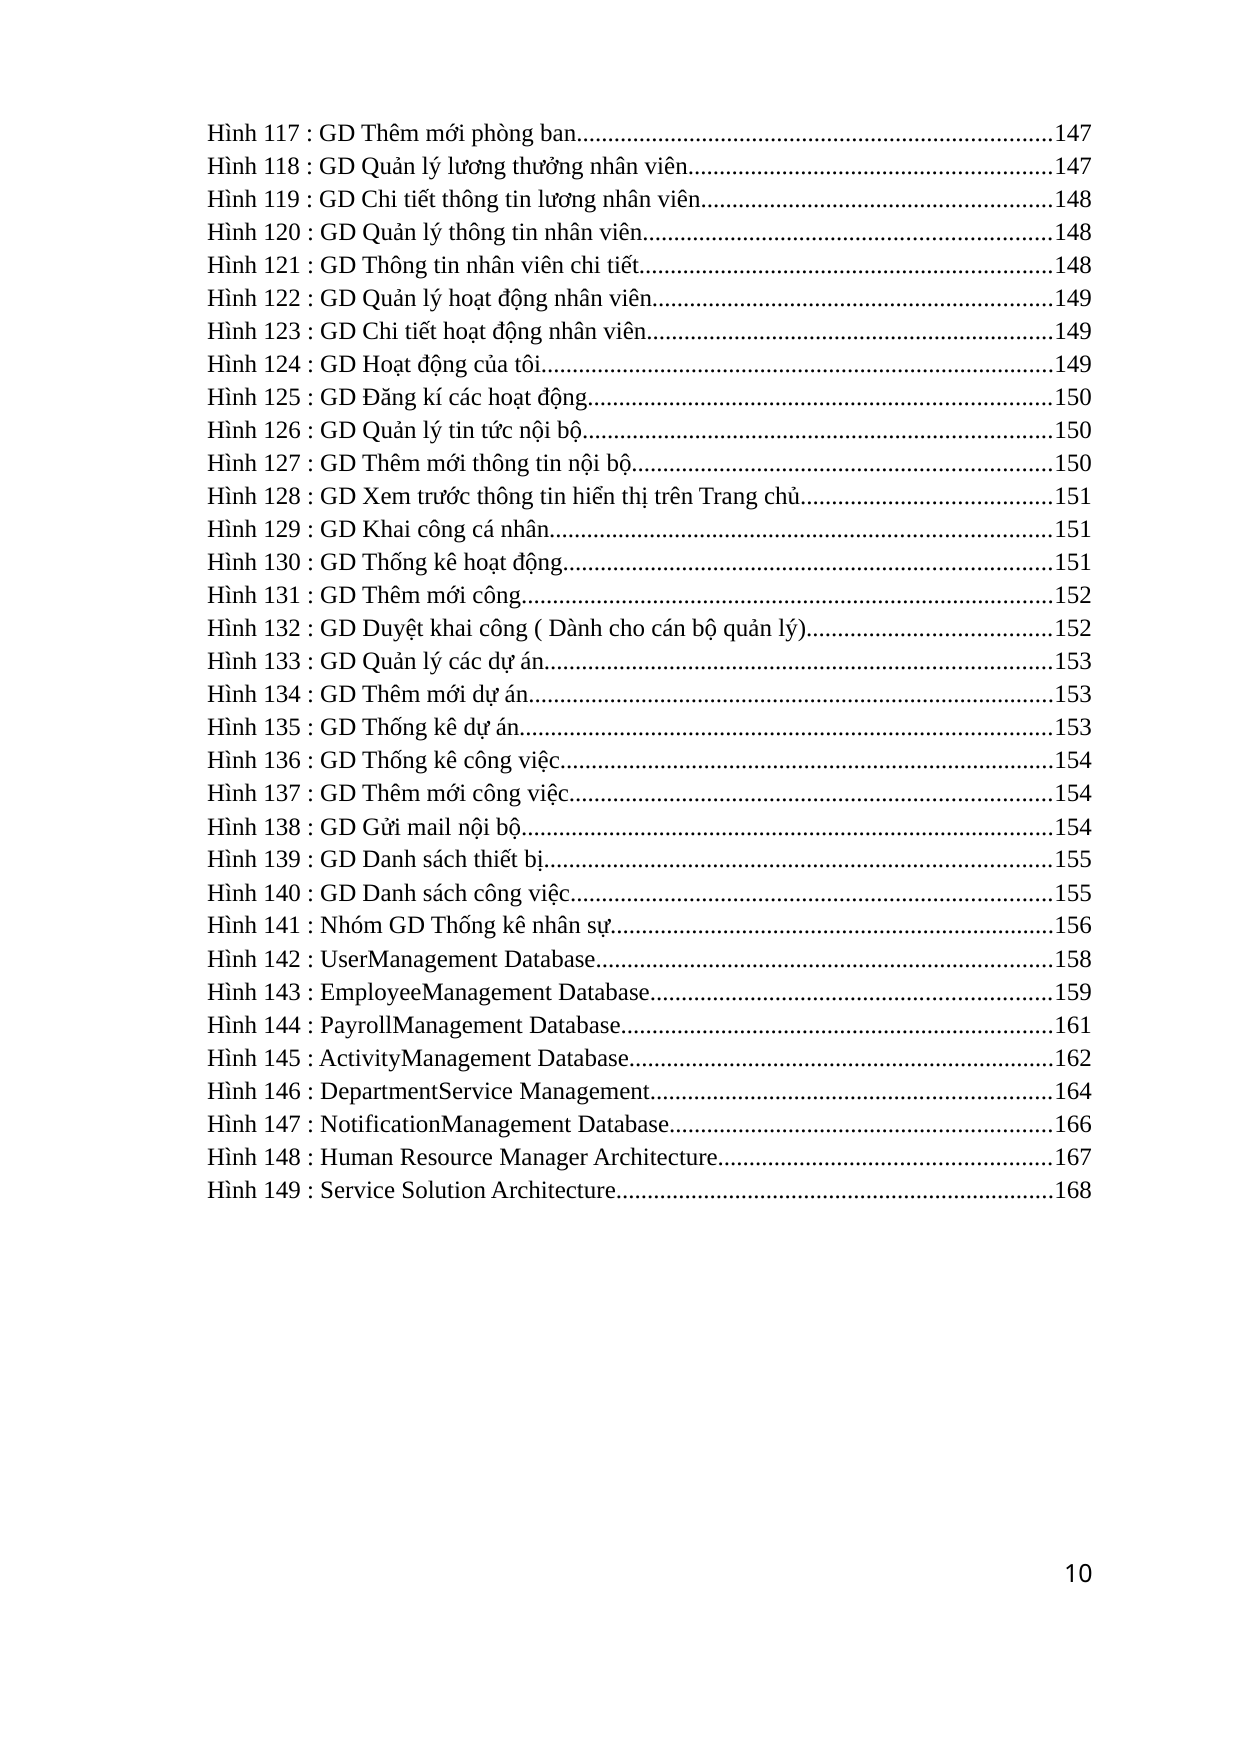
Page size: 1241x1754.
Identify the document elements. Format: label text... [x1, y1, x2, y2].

text Hình 146 : DepartmentService Management 164 [207, 1076, 1092, 1104]
text Hình 126 : GD Quản lý tin tức nội bộ 150 [207, 415, 1092, 444]
text Hình 131 : GD Thêm mới công 152 [207, 580, 1092, 609]
text Hình 143 : EmployeeManagement Database 159 [207, 977, 1092, 1005]
text Hình 122 : GD Quản lý hoạt động nhân viên 149 [207, 283, 1092, 312]
text Hình 132 : GD Duyệt khai công ( Dành cho cán bộ quản lý) 152 [207, 613, 1092, 642]
text Hình 141 : Nhóm GD Thống kê nhân sự 156 [207, 911, 1092, 939]
text Hình 147 : NotificationManagement Database 166 [207, 1109, 1092, 1137]
text Hình 139 : GD Danh sách thiết bị 155 [207, 844, 1092, 873]
text Hình 149 : Service Solution Architecture 168 [207, 1175, 1092, 1203]
text Hình 124 : GD Hoạt động của tôi 149 [207, 349, 1092, 378]
text Hình 129 : GD Khai công cá nhân 151 [207, 514, 1092, 543]
text Hình 125 : GD Đăng kí các hoạt động 150 [207, 382, 1092, 411]
text Hình 130 : GD Thống kê hoạt động 151 [207, 547, 1092, 576]
text Hình 117 : GD Thêm mới phòng ban 147 [207, 118, 1092, 147]
text Hình 137 : GD Thêm mới công việc 154 [207, 778, 1092, 807]
text Hình 135 : GD Thống kê dự án 153 [207, 712, 1092, 741]
text Hình 133 : GD Quản lý các dự án 153 [207, 646, 1092, 675]
text Hình 119 : GD Chi tiết thông tin lương nhân viên 148 [207, 184, 1092, 213]
text Hình 118 : GD Quản lý lương thưởng nhân viên 147 [207, 151, 1092, 180]
text Hình 145 : ActivityManagement Database 162 [207, 1043, 1092, 1071]
text Hình 134 : GD Thêm mới dự án 153 [207, 679, 1092, 708]
text Hình 120 : GD Quản lý thông tin nhân viên 148 [207, 217, 1092, 246]
text Hình 127 : GD Thêm mới thông tin nội bộ 150 [207, 448, 1092, 477]
text Hình 140 : GD Danh sách công việc 155 [207, 878, 1092, 906]
text Hình 128 : GD Xem trước thông tin hiển thị trên Trang chủ 151 [207, 481, 1092, 510]
text Hình 144 : PayrollManagement Database 161 [207, 1010, 1092, 1038]
text Hình 148 : Human Resource Manager Architecture 167 [207, 1142, 1092, 1171]
text Hình 142 : UserManagement Database 158 [207, 944, 1092, 972]
text Hình 123 : GD Chi tiết hoạt động nhân viên 149 [207, 316, 1092, 345]
text Hình 138 : GD Gửi mail nội bộ 154 [207, 812, 1092, 840]
text Hình 121 : GD Thông tin nhân viên chi tiết 148 [207, 250, 1092, 279]
text Hình 136 : GD Thống kê công việc 154 [207, 746, 1092, 774]
